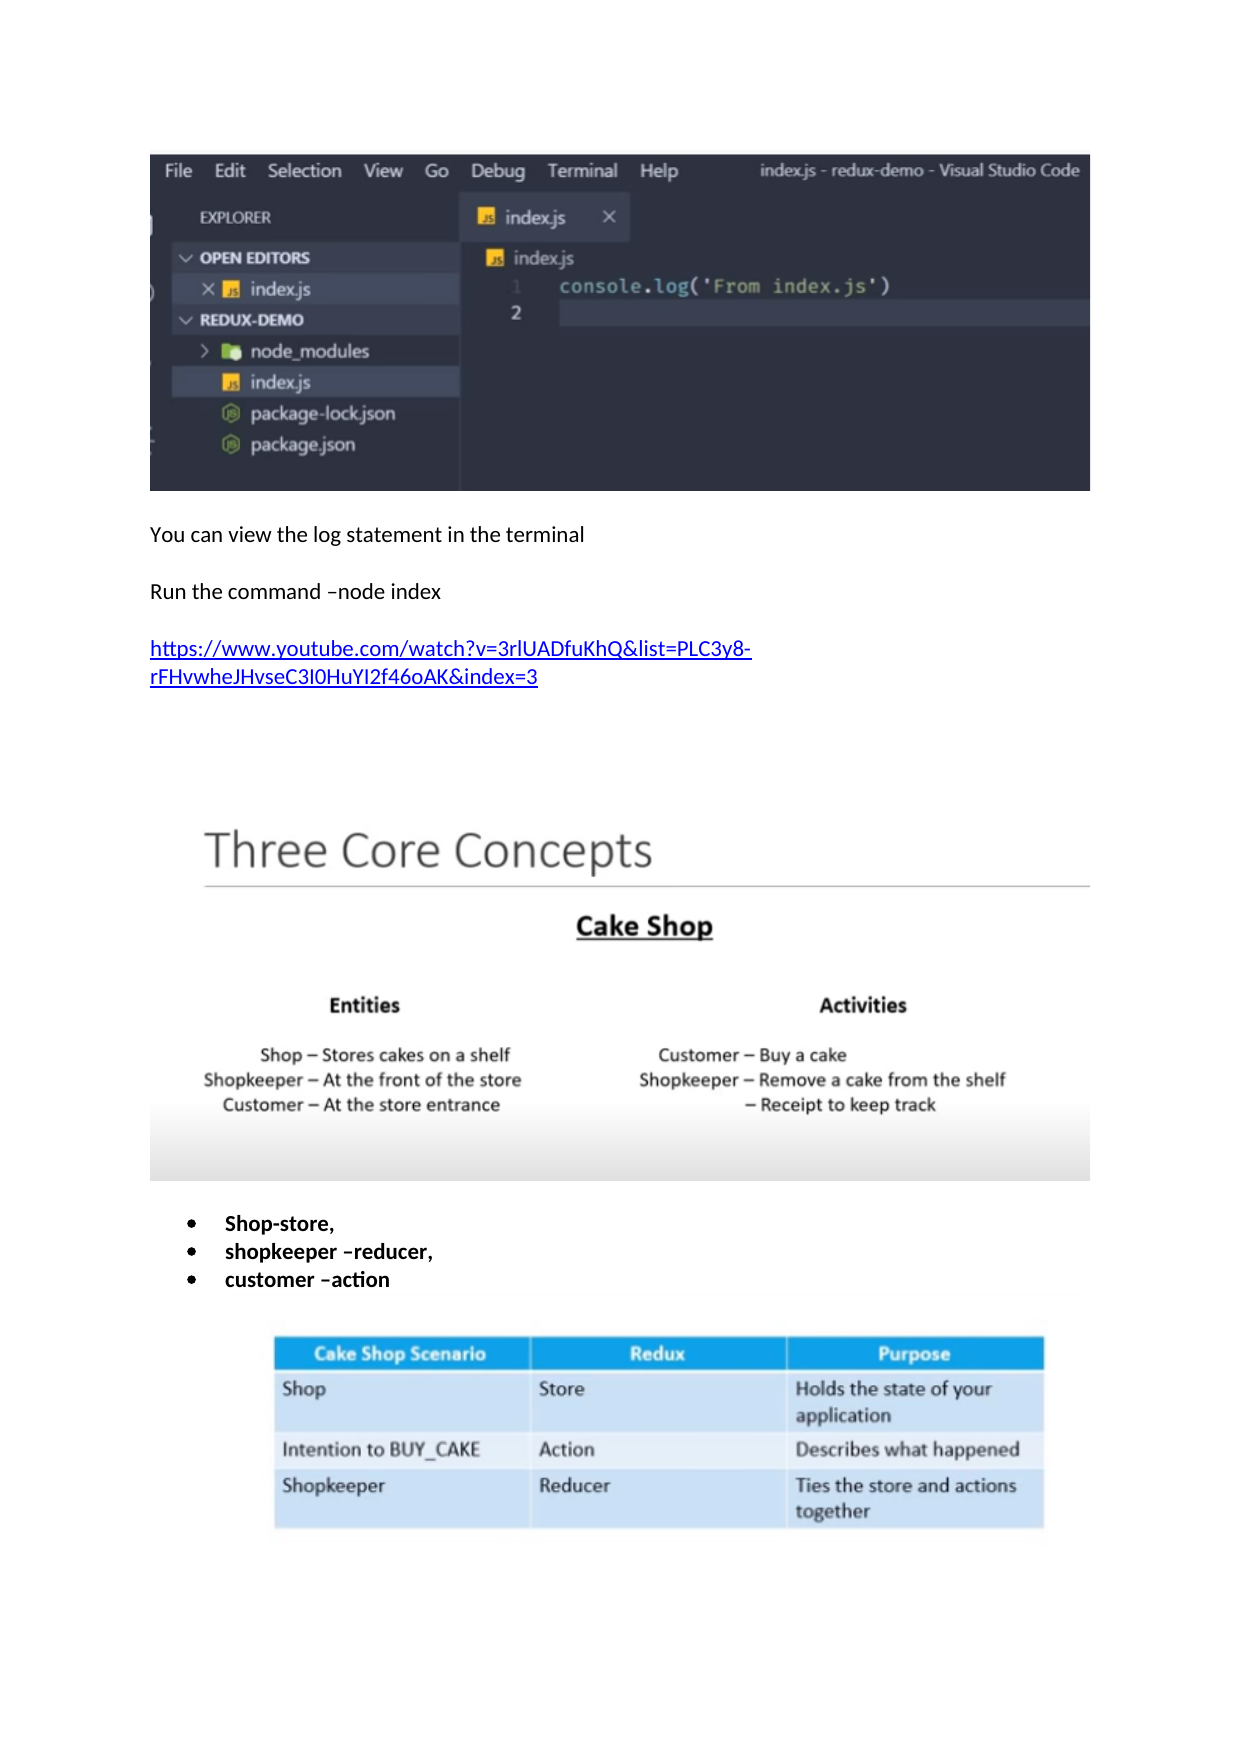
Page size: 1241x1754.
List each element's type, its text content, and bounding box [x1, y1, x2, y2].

picture [150, 776, 1091, 1181]
text You can view the log statement in the terminal [150, 520, 1090, 548]
text https://www.youtube.com/watch?v=3rlUADfuKhQ&list=PLC3y8-rFHvwheJHvseC3I0HuYI2f46oAK&index=3 [150, 634, 1090, 690]
list Shop-store, [187, 1209, 1090, 1237]
list customer –action [187, 1265, 1090, 1293]
picture [225, 1293, 1080, 1555]
text Run the command –node index [150, 577, 1090, 605]
picture [150, 150, 1091, 491]
list shopkeeper –reducer, [187, 1237, 1090, 1265]
